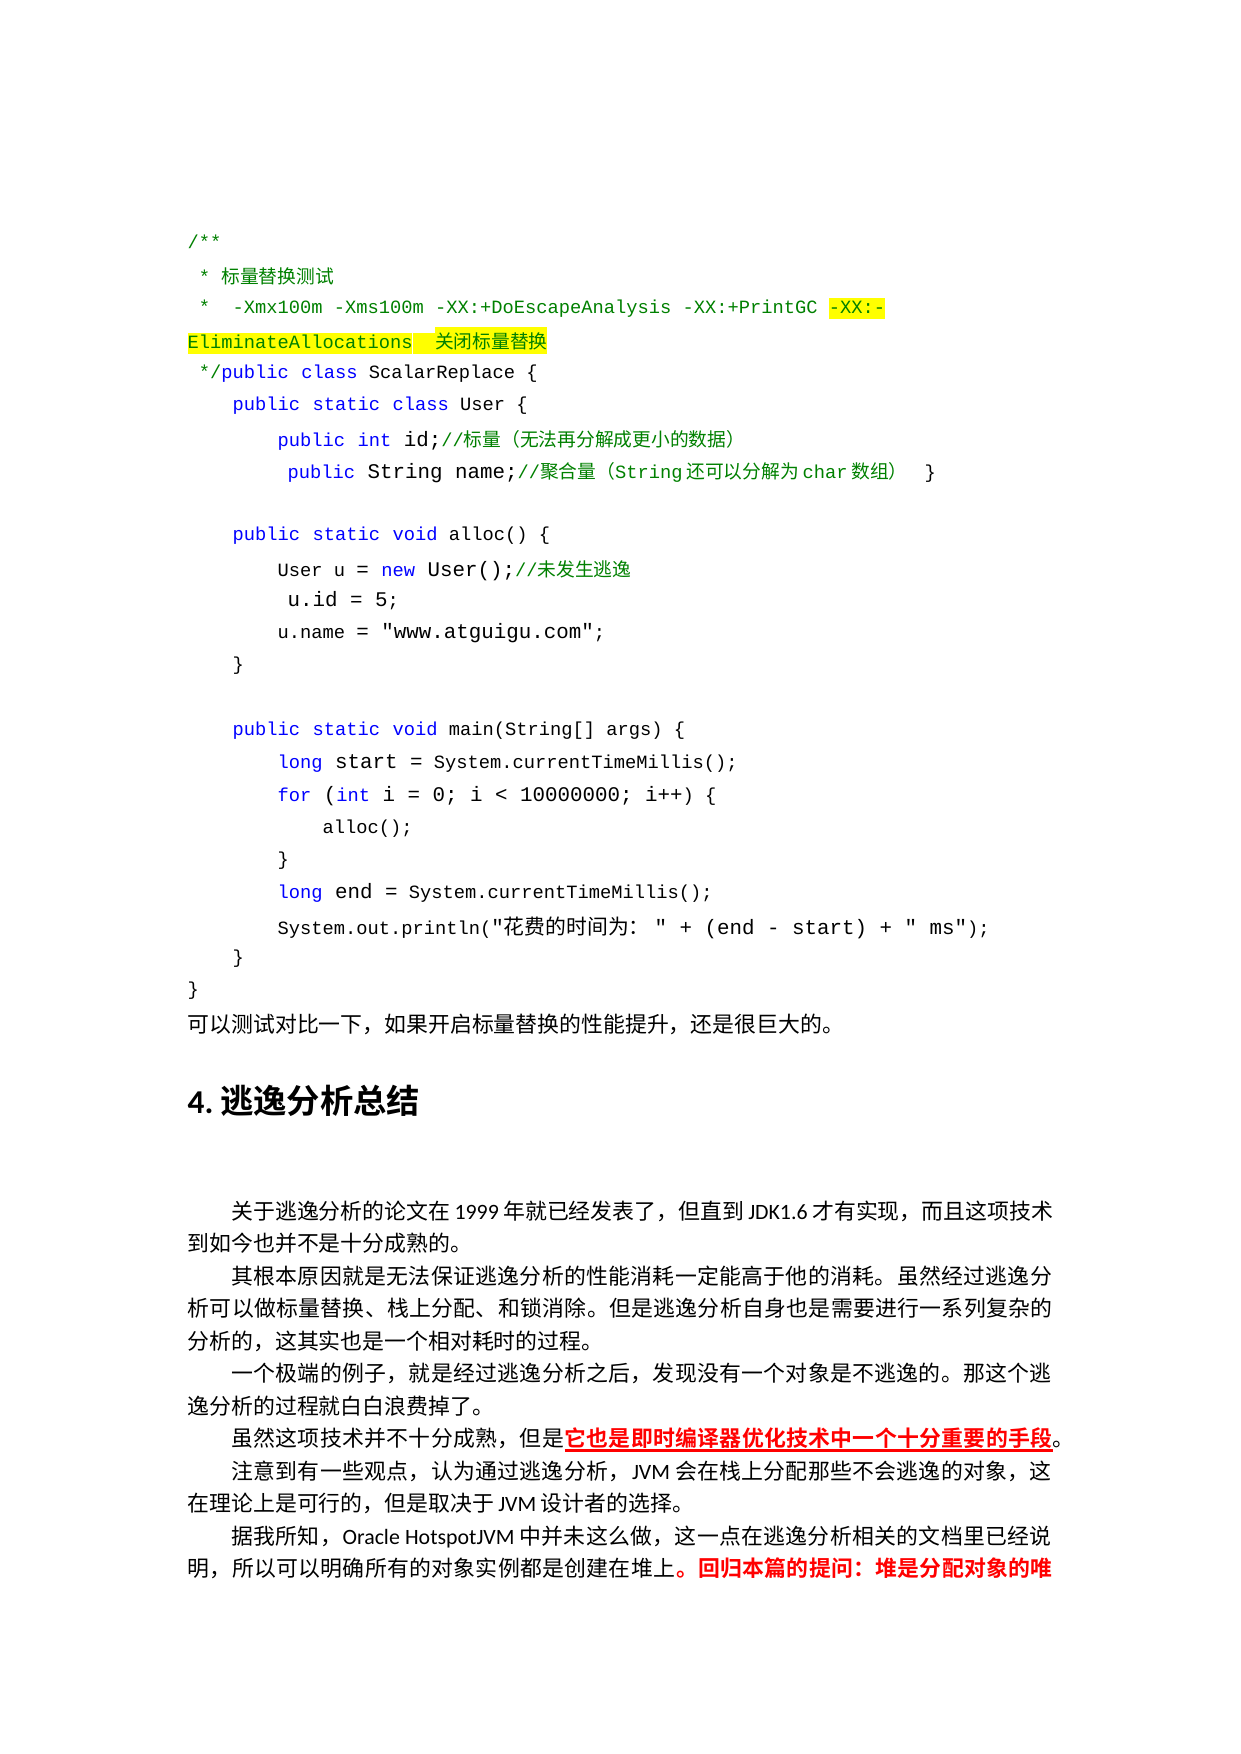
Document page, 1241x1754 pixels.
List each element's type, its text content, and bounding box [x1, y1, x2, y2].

list 关于逃逸分析的论文在1999年就已经发表了，但直到JDK1.6才有实现，而且这项技术到如今也并不是十分成熟的。 [187, 1193, 1053, 1258]
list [187, 1518, 1053, 1583]
text public int id;//标量（无法再分解成更小的数据） [187, 422, 1053, 454]
list 其根本原因就是无法保证逃逸分析的性能消耗一定能高于他的消耗。虽然经过逃逸分析可以做标量替换、栈上分配、和锁消除。但是逃逸分析自身也是需要进行一系列复杂的分析的，这其实也是一个相对耗时的过程。 [187, 1258, 1053, 1356]
text long end = System.currentTimeMillis(); [187, 877, 1053, 909]
text for (int i = 0; i < 10000000; i++) { [187, 779, 1053, 812]
text public String name;//聚合量（String还可以分解为char数组） } [187, 454, 1053, 487]
text public static void alloc() { [187, 519, 1053, 552]
text User u = new User();//未发生逃逸 [187, 552, 1053, 584]
list 一个极端的例子，就是经过逃逸分析之后，发现没有一个对象是不逃逸的。那这个逃逸分析的过程就白白浪费掉了。 [187, 1356, 1053, 1421]
text u.name = "www.atguigu.com"; [187, 617, 1053, 649]
text alloc(); [187, 812, 1053, 844]
text } [187, 974, 1053, 1007]
text 可以测试对比一下，如果开启标量替换的性能提升，还是很巨大的。 [187, 1007, 1053, 1039]
text /** [187, 227, 1053, 259]
text } [187, 844, 1053, 877]
text public static class User { [187, 389, 1053, 422]
text } [187, 649, 1053, 682]
text } [187, 942, 1053, 974]
subtitle 逃逸分析总结 [187, 1067, 1053, 1132]
text long start = System.currentTimeMillis(); [187, 747, 1053, 779]
list 虽然这项技术并不十分成熟，但是它也是即时编译器优化技术中一个十分重要的手段。 注意到有一些观点，认为通过逃逸分析，JVM会在栈上分配那些不会逃逸的对象，这在理论上是可行的，但是取决于JVM设计者的选择。 [187, 1421, 1053, 1518]
text System.out.println("花费的时间为： " + (end - start) + " ms"); [187, 909, 1053, 942]
text * -Xmx100m -Xms100m -XX:+DoEscapeAnalysis -XX:+PrintGC -XX:-EliminateAllocations 关闭标量替换 [187, 292, 1053, 357]
text * 标量替换测试 [187, 259, 1053, 292]
text public static void main(String[] args) { [187, 714, 1053, 747]
text */public class ScalarReplace { [187, 357, 1053, 389]
text u.id = 5; [187, 584, 1053, 617]
